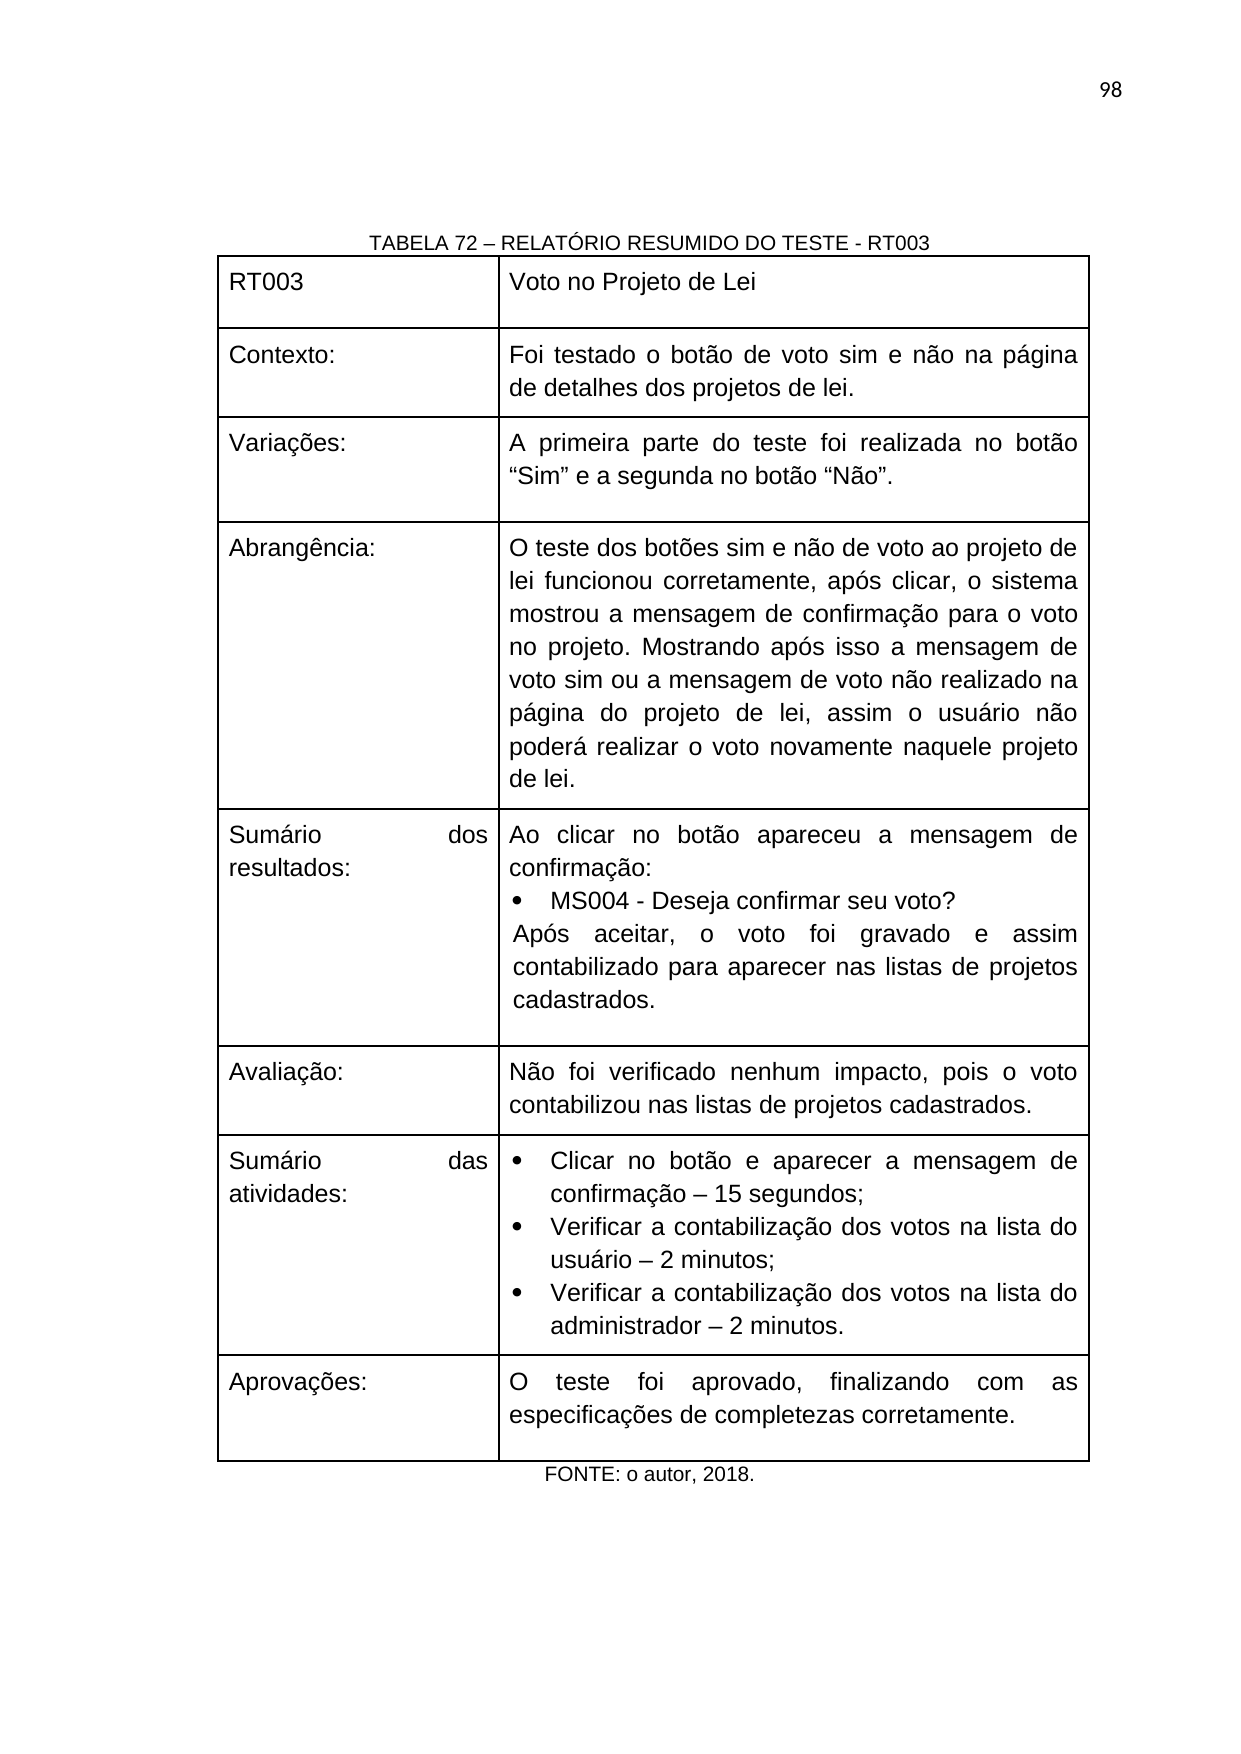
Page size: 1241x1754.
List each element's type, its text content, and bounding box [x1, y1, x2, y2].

table_cell Foi testado o botão de voto sim e não na página de detalhes dos projetos de lei. [500, 329, 1088, 416]
table_header RT003 [219, 257, 498, 327]
table_cell A primeira parte do teste foi realizada no botão “Sim” e a segunda no botão “Não”. [500, 418, 1088, 521]
table_cell Contexto: [219, 329, 498, 416]
table_header Voto no Projeto de Lei [500, 257, 1088, 327]
text FONTE: o autor, 2018. [177, 1462, 1122, 1486]
table_cell Abrangência: [219, 523, 498, 807]
table_cell Clicar no botão e aparecer a mensagem de confirmação – 15 segundos; Verificar a contabilização dos votos na lista do usuário – 2 minutos; Verificar a contabilização dos votos na lista do administrador – 2 minutos. [500, 1136, 1088, 1354]
table_cell Aprovações: [219, 1356, 498, 1459]
table_cell Não foi verificado nenhum impacto, pois o voto contabilizou nas listas de projetos cadastrados. [500, 1047, 1088, 1133]
table_cell O teste dos botões sim e não de voto ao projeto de lei funcionou corretamente, após clicar, o sistema mostrou a mensagem de confirmação para o voto no projeto. Mostrando após isso a mensagem de voto sim ou a mensagem de voto não realizado na página do projeto de lei, assim o usuário não poderá realizar o voto novamente naquele projeto de lei. [500, 523, 1088, 807]
text TABELA 72 – RELATÓRIO RESUMIDO DO TESTE - RT003 [177, 231, 1122, 255]
table_cell Variações: [219, 418, 498, 521]
table_cell O teste foi aprovado, finalizando com as especificações de completezas corretamente. [500, 1356, 1088, 1459]
table_cell Ao clicar no botão apareceu a mensagem de confirmação: MS004 - Deseja confirmar seu voto? Após aceitar, o voto foi gravado e assim contabilizado para aparecer nas listas de projetos cadastrados. [500, 810, 1088, 1045]
table_cell Avaliação: [219, 1047, 498, 1133]
table_cell Sumário dos resultados: [219, 810, 498, 1045]
table_cell Sumário das atividades: [219, 1136, 498, 1354]
